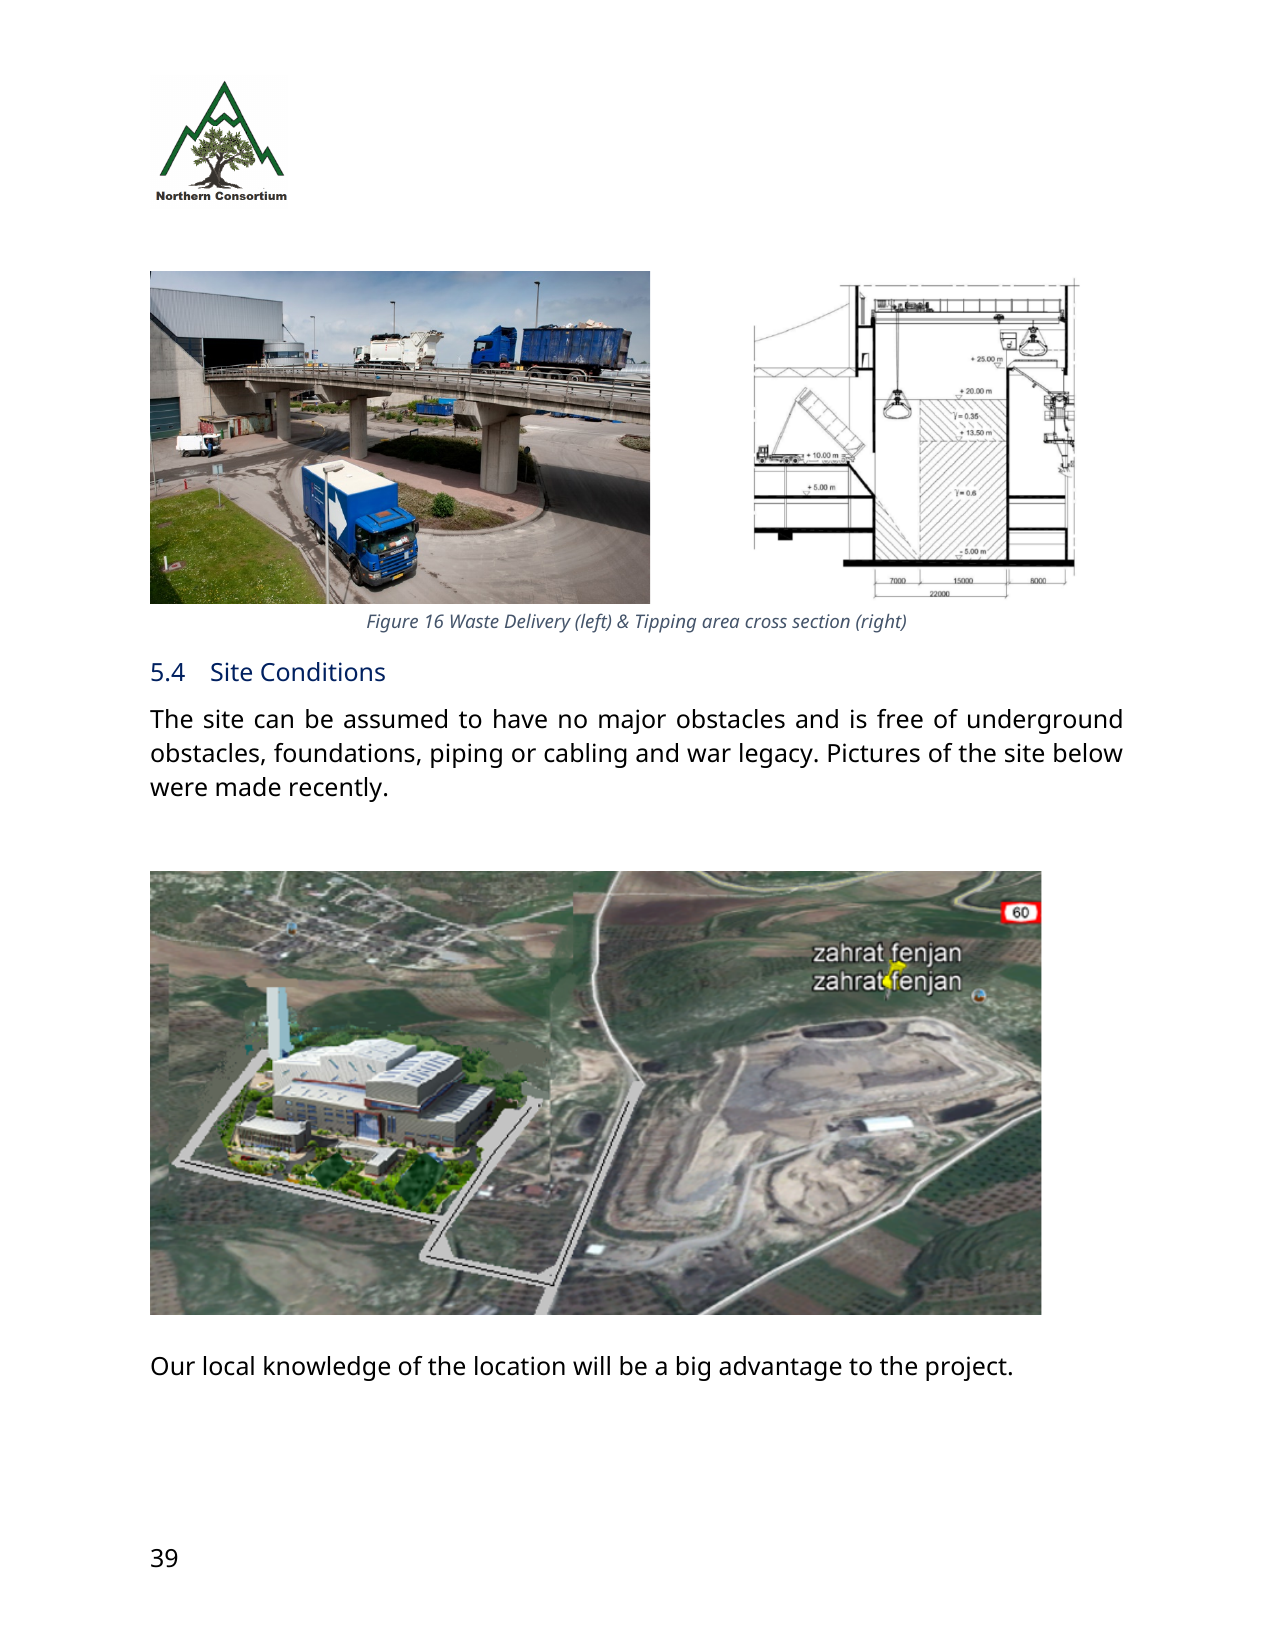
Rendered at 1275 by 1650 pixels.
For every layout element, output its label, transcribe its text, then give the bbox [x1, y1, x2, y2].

picture [150, 271, 650, 604]
picture [721, 272, 1096, 605]
subtitle Site Conditions [150, 655, 1125, 689]
text The site can be assumed to have no major obstacles and is free of underground obstacles, foundations, piping or cabling and war legacy. Pictures of the site below were made recently. [150, 701, 1125, 804]
text Our local knowledge of the location will be a big advantage to the project. [150, 1349, 1125, 1383]
picture [150, 75, 288, 209]
